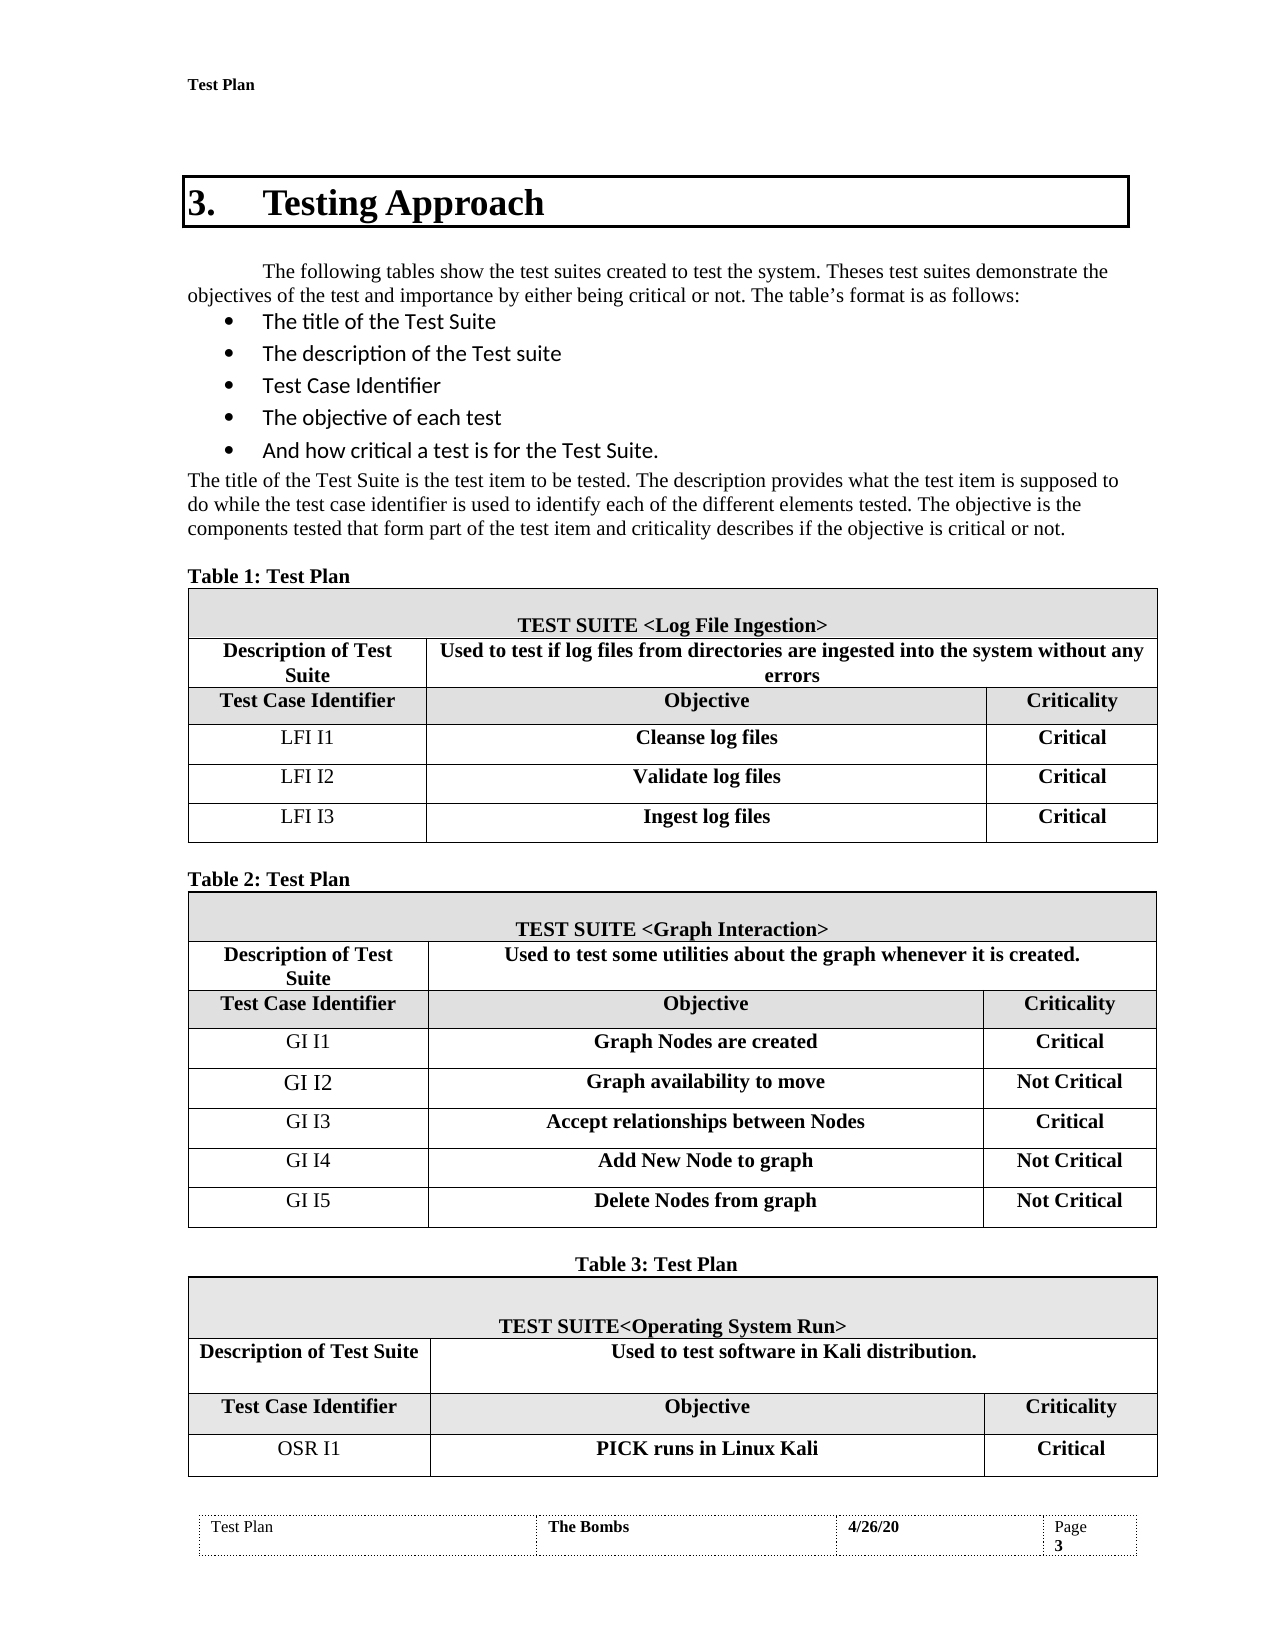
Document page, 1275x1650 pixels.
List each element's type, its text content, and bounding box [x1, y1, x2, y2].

list The objective of each test [225, 403, 1125, 432]
table_cell Description of Test Suite [189, 942, 428, 990]
table_cell GI I2 [189, 1069, 428, 1107]
table_cell Critical [985, 1435, 1157, 1476]
text The title of the Test Suite is the test item to be tested. The description provides what the test item is supposed to do while the test case identifier is used to identify each of the different elements tested. The objective is the components tested that form part of the test item and criticality describes if the objective is critical or not. [187, 468, 1125, 540]
table_cell Critical [987, 804, 1157, 842]
table_header TEST SUITE <Log File Ingestion> [189, 589, 1157, 637]
table_cell Description of Test Suite [189, 639, 426, 687]
list The description of the Test suite [225, 339, 1125, 367]
table_cell Validate log files [427, 765, 986, 803]
table_cell Delete Nodes from graph [429, 1188, 983, 1227]
table_cell Objective [431, 1394, 984, 1434]
table_cell GI I5 [189, 1188, 428, 1227]
table_cell OSR I1 [189, 1435, 430, 1476]
list Test Case Identifier [225, 371, 1125, 399]
table_cell Criticality [987, 688, 1157, 724]
list Table 3: Test Plan [187, 1252, 1125, 1276]
text The following tables show the test suites created to test the system. Theses test suites demonstrate the objectives of the test and importance by either being critical or not. The table’s format is as follows: [187, 259, 1125, 307]
table_cell Criticality [985, 1394, 1157, 1434]
table_cell Not Critical [984, 1149, 1156, 1187]
table_cell GI I3 [189, 1109, 428, 1147]
table_cell Objective [429, 991, 983, 1028]
list The title of the Test Suite [225, 307, 1125, 335]
table_cell LFI I2 [189, 765, 426, 803]
table_cell Description of Test Suite [189, 1339, 430, 1393]
table_cell Test Case Identifier [189, 688, 426, 724]
table_cell Critical [987, 725, 1157, 763]
table_cell LFI I3 [189, 804, 426, 842]
table_cell Accept relationships between Nodes [429, 1109, 983, 1147]
table_cell Add New Node to graph [429, 1149, 983, 1187]
list And how critical a test is for the Test Suite. [225, 436, 1125, 464]
table_cell Graph availability to move [429, 1069, 983, 1107]
table_header TEST SUITE<Operating System Run> [189, 1278, 1157, 1338]
table_cell Graph Nodes are created [429, 1029, 983, 1068]
table_header TEST SUITE <Graph Interaction> [189, 893, 1156, 941]
text Table 2: Test Plan [187, 867, 1125, 891]
table_cell Criticality [984, 991, 1156, 1028]
table_cell Not Critical [984, 1188, 1156, 1227]
table_cell Not Critical [984, 1069, 1156, 1107]
table_cell Ingest log files [427, 804, 986, 842]
table_cell Critical [984, 1029, 1156, 1068]
table_cell Critical [987, 765, 1157, 803]
table_cell GI I1 [189, 1029, 428, 1068]
table_cell Critical [984, 1109, 1156, 1147]
table_cell Objective [427, 688, 986, 724]
table_cell Test Case Identifier [189, 1394, 430, 1434]
table_cell Used to test if log files from directories are ingested into the system without any errors [427, 639, 1157, 687]
subtitle Testing Approach [185, 178, 1127, 225]
table_cell GI I4 [189, 1149, 428, 1187]
table_cell Used to test software in Kali distribution. [431, 1339, 1157, 1393]
table_cell PICK runs in Linux Kali [431, 1435, 984, 1476]
table_cell Used to test some utilities about the graph whenever it is created. [429, 942, 1156, 990]
table_cell Test Case Identifier [189, 991, 428, 1028]
table_cell Cleanse log files [427, 725, 986, 763]
text Table 1: Test Plan [187, 564, 1125, 588]
table_cell LFI I1 [189, 725, 426, 763]
